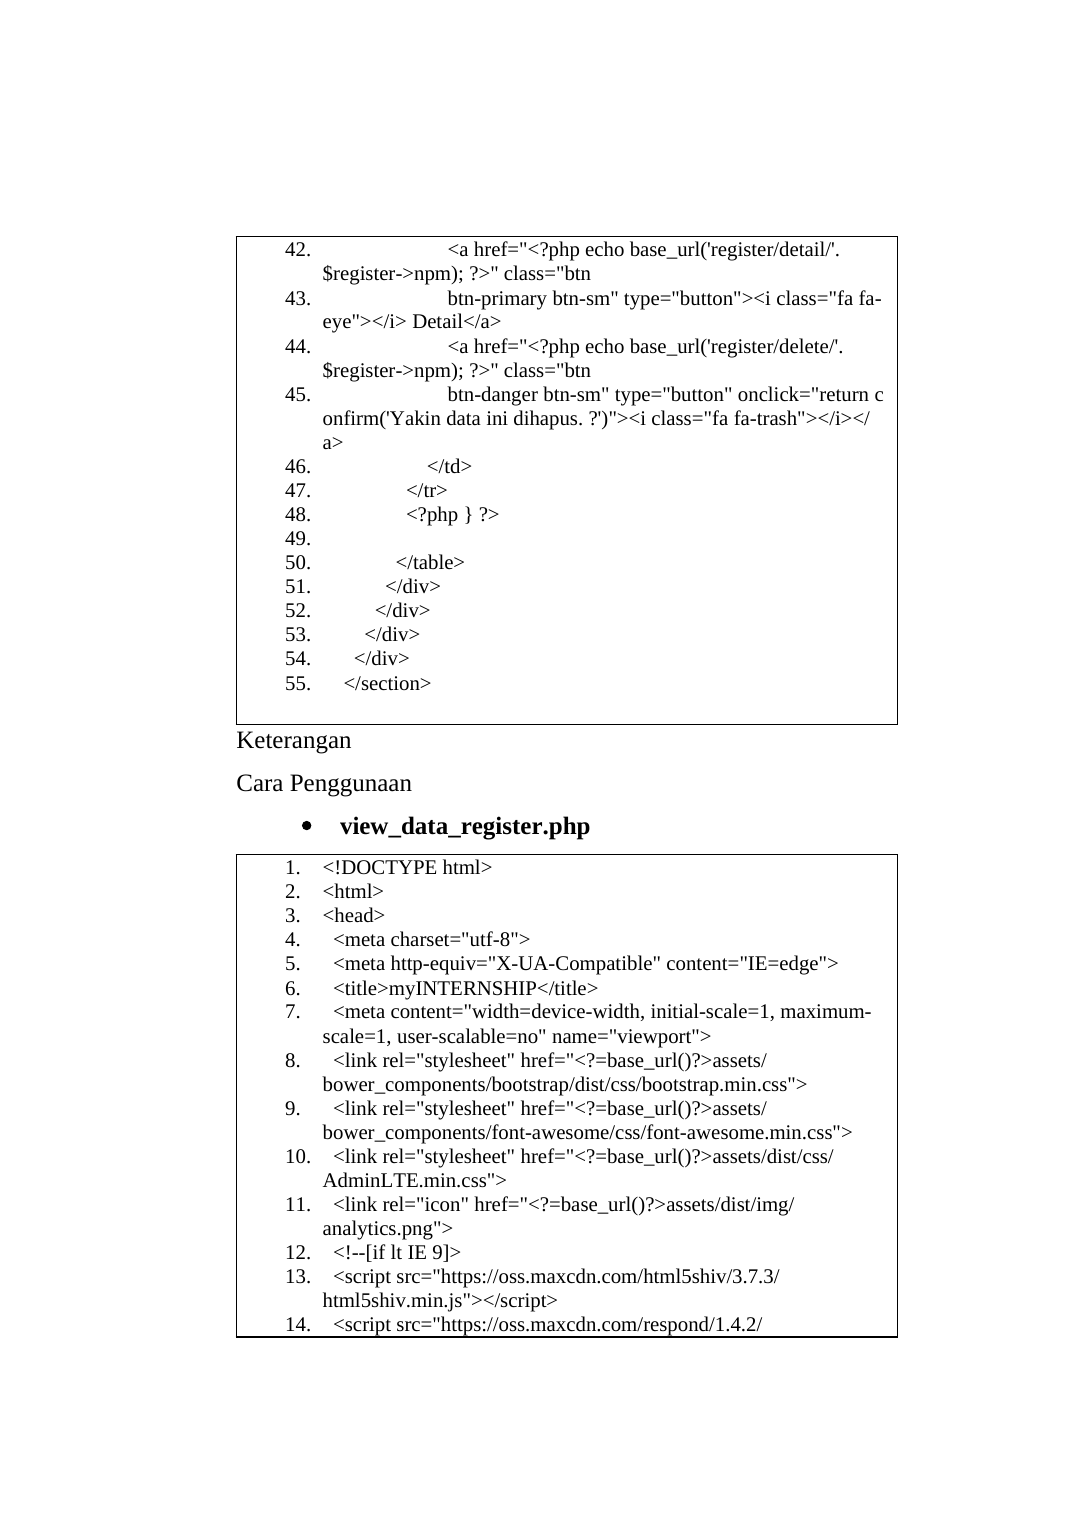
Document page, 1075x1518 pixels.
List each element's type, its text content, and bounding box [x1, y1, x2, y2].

list view_data_register.php [302, 811, 898, 840]
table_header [237, 237, 897, 724]
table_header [237, 855, 897, 1336]
list Keterangan [236, 725, 898, 753]
list Cara Penggunaan [236, 768, 898, 797]
